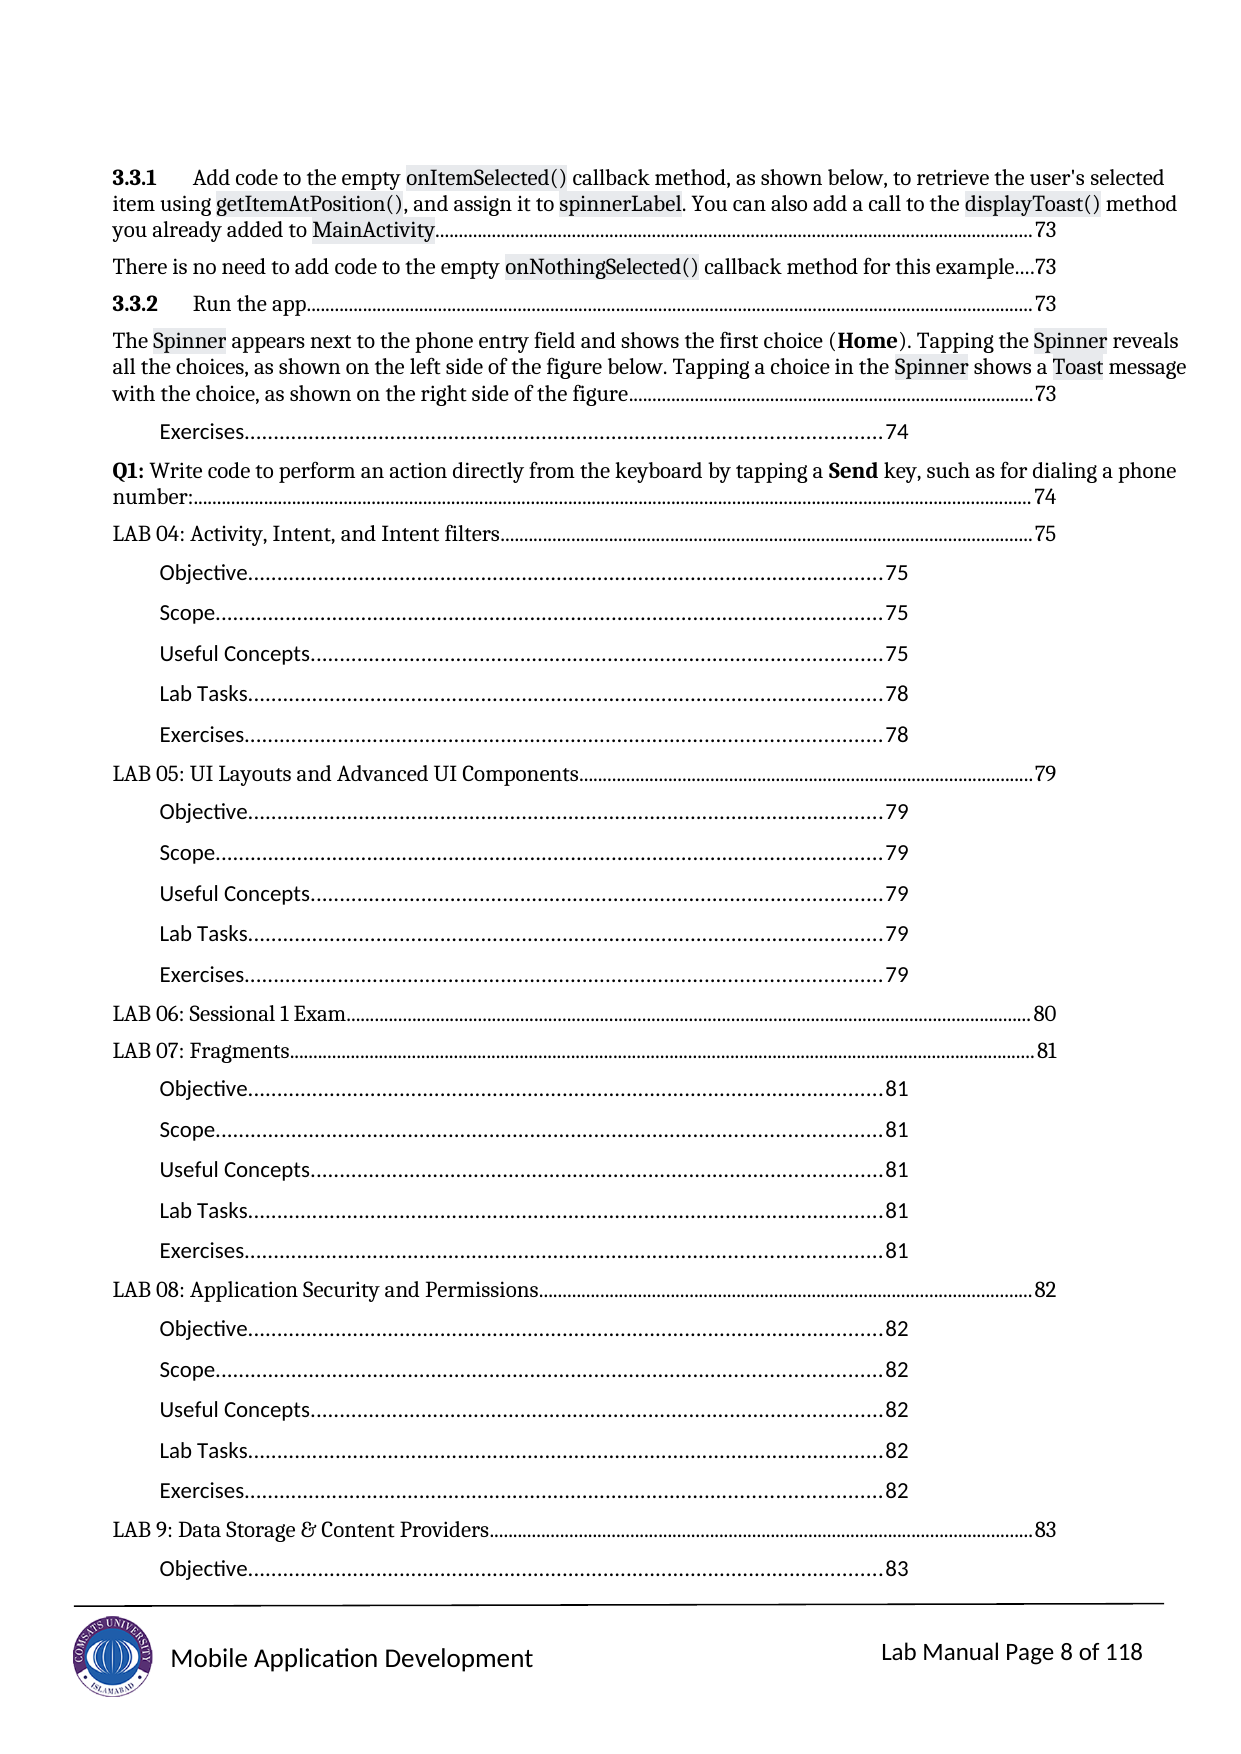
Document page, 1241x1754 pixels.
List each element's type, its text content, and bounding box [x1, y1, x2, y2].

text Scope 75 [159, 598, 1190, 626]
text Useful Concepts 75 [159, 639, 1190, 667]
text 3.3.2 Run the app. 73 [112, 291, 1190, 317]
text Objective 81 [159, 1074, 1190, 1102]
text Q1: Write code to perform an action directly from the keyboard by tapping a Send key, such as for dialing a phone number: 74 [193, 458, 1190, 510]
text LAB 05: UI Layouts and Advanced UI Components 79 [112, 761, 1190, 787]
text Lab Tasks 79 [159, 919, 1190, 947]
text Useful Concepts 79 [159, 879, 1190, 907]
text Objective 82 [159, 1314, 1190, 1342]
text LAB 9: Data Storage & Content Providers 83 [112, 1517, 1190, 1543]
text Lab Tasks 78 [159, 679, 1190, 707]
text Objective 83 [159, 1554, 1190, 1582]
text 3.3.1 Add code to the empty onItemSelected() callback method, as shown below, to retrieve the user's selected item using getItemAtPosition(), and assign it to spinnerLabel. You can also add a call to the displayToast() method you already added to MainActivity 73 [112, 164, 1190, 244]
text Objective 75 [159, 558, 1190, 586]
text Exercises 78 [159, 720, 1190, 748]
text Scope 81 [159, 1115, 1190, 1143]
text LAB 04: Activity, Intent, and Intent filters 75 [112, 521, 1190, 547]
text LAB 06: Sessional 1 Exam 80 [112, 1001, 1190, 1027]
text Lab Tasks 82 [159, 1436, 1190, 1464]
text LAB 07: Fragments 81 [112, 1037, 1190, 1064]
text Lab Tasks 81 [159, 1196, 1190, 1224]
text Scope 82 [159, 1355, 1190, 1383]
text The Spinner appears next to the phone entry field and shows the first choice (Home). Tapping the Spinner reveals all the choices, as shown on the left side of the figure below. Tapping a choice in the Spinner shows a Toast message with the choice, as shown on the right side of the figure 73 [629, 328, 1190, 407]
picture [73, 1616, 154, 1697]
text Exercises 79 [159, 960, 1190, 988]
text Objective 79 [159, 797, 1190, 826]
text Exercises 81 [159, 1237, 1190, 1265]
text Useful Concepts 81 [159, 1155, 1190, 1183]
text Exercises 74 [159, 417, 1190, 445]
text Scope 79 [159, 838, 1190, 866]
text Exercises 82 [159, 1477, 1190, 1504]
text Useful Concepts 82 [159, 1395, 1190, 1423]
text LAB 08: Application Security and Permissions 82 [112, 1277, 1190, 1304]
